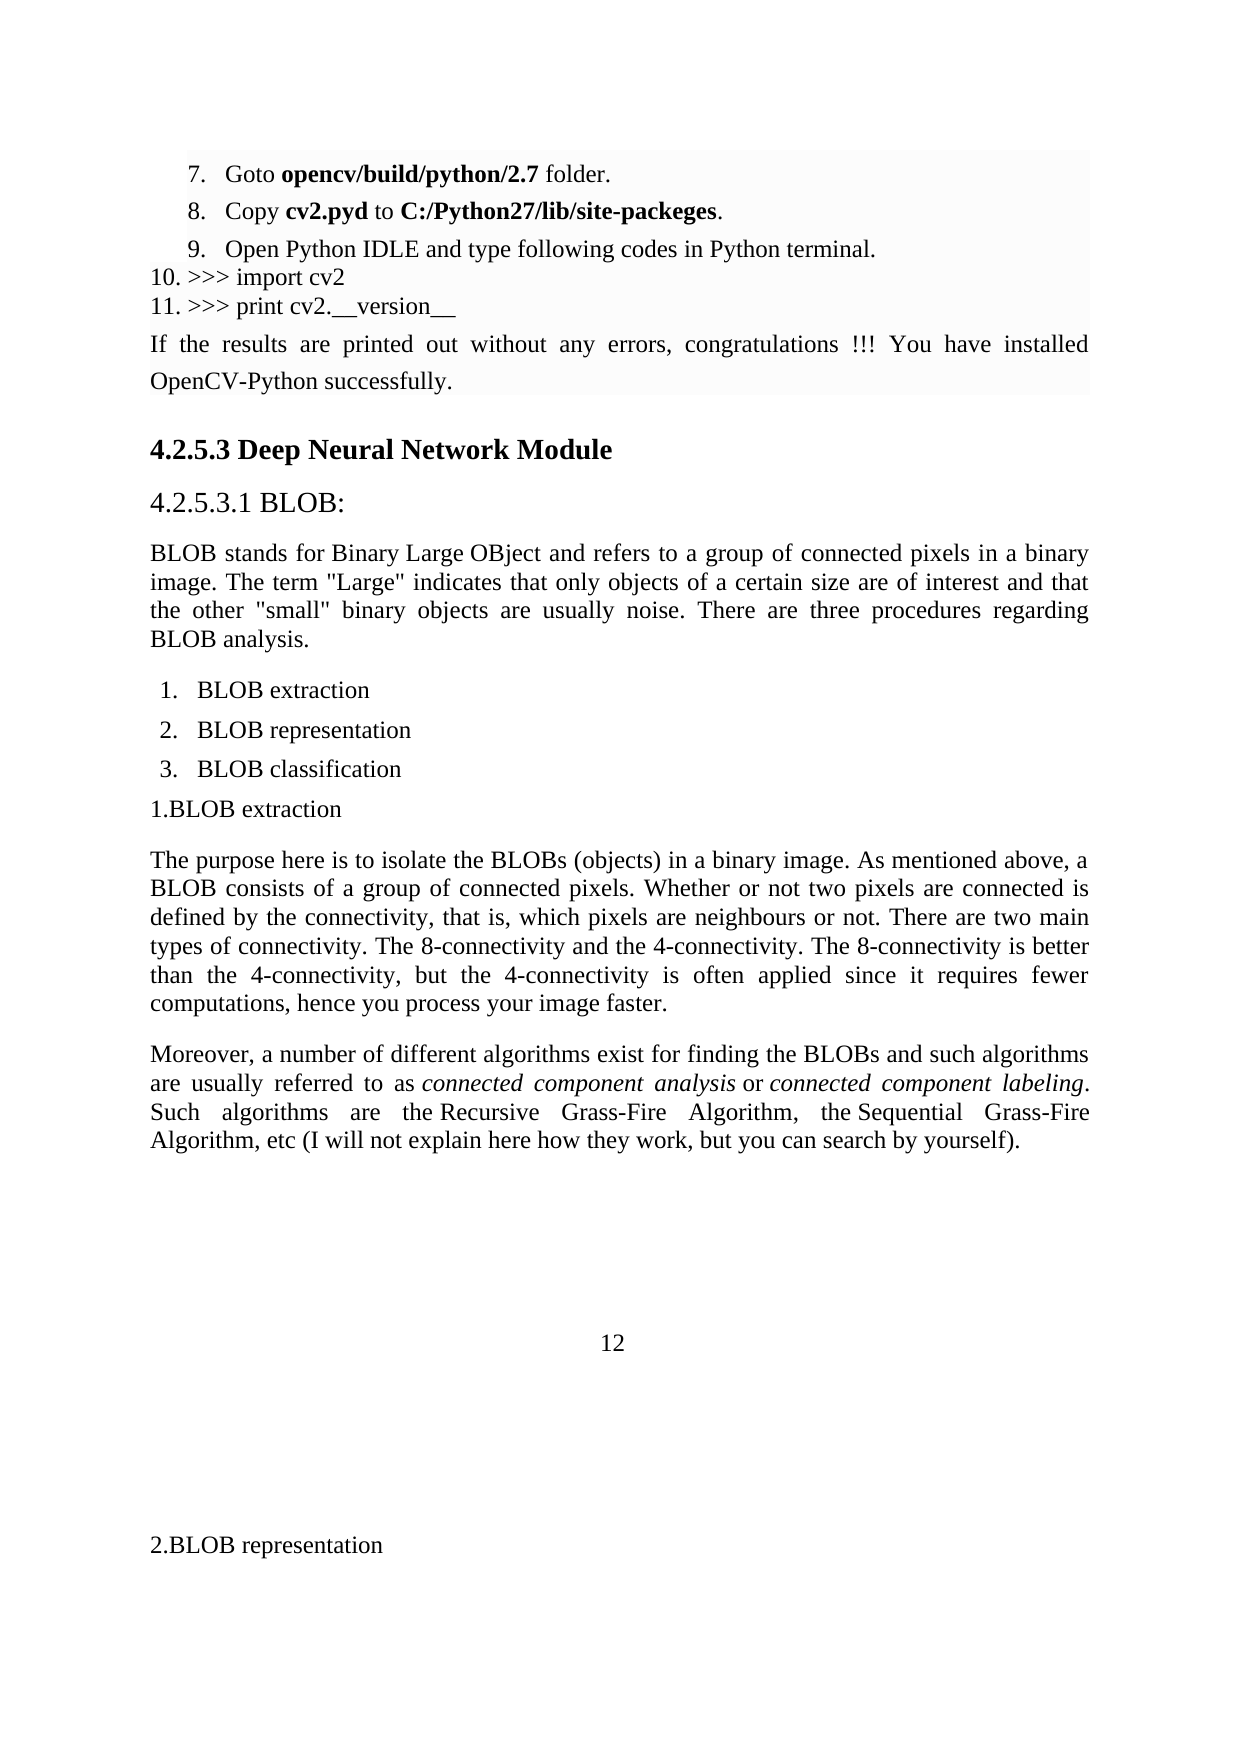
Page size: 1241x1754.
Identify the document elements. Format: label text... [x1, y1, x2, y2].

text 2.BLOB representation [150, 1530, 1090, 1559]
text 4.2.5.3.1 BLOB: [150, 485, 1090, 519]
text 12 [150, 1328, 1090, 1357]
text If the results are printed out without any errors, congratulations !!! You have installed OpenCV-Python successfully. [150, 320, 1090, 395]
list BLOB extraction [159, 675, 1090, 704]
text 1.BLOB extraction [150, 794, 1090, 823]
text BLOB stands for Binary Large OBject and refers to a group of connected pixels in a binary image. The term "Large" indicates that only objects of a certain size are of interest and that the other "small" binary objects are usually noise. There are three procedures regarding BLOB analysis. [150, 538, 1090, 653]
list BLOB classification [159, 754, 1090, 783]
list >>> import cv2 [150, 262, 1090, 291]
list Open Python IDLE and type following codes in Python terminal. [187, 225, 1090, 262]
list >>> print cv2.__version__ [150, 291, 1090, 320]
list BLOB representation [159, 715, 1090, 743]
text Moreover, a number of different algorithms exist for finding the BLOBs and such algorithms are usually referred to as connected component analysis or connected component labeling. Such algorithms are the Recursive Grass-Fire Algorithm, the Sequential Grass-Fire Algorithm, etc (I will not explain here how they work, but you can search by yourself). [150, 1039, 1090, 1154]
text The purpose here is to isolate the BLOBs (objects) in a binary image. As mentioned above, a BLOB consists of a group of connected pixels. Whether or not two pixels are connected is defined by the connectivity, that is, which pixels are neighbours or not. There are two main types of connectivity. The 8-connectivity and the 4-connectivity. The 8-connectivity is better than the 4-connectivity, but the 4-connectivity is often applied since it requires fewer computations, hence you process your image faster. [150, 845, 1090, 1017]
list Copy cv2.pyd to C:/Python27/lib/site-packeges. [187, 187, 1090, 225]
list Goto opencv/build/python/2.7 folder. [187, 150, 1090, 187]
text 4.2.5.3 Deep Neural Network Module [150, 432, 1090, 466]
